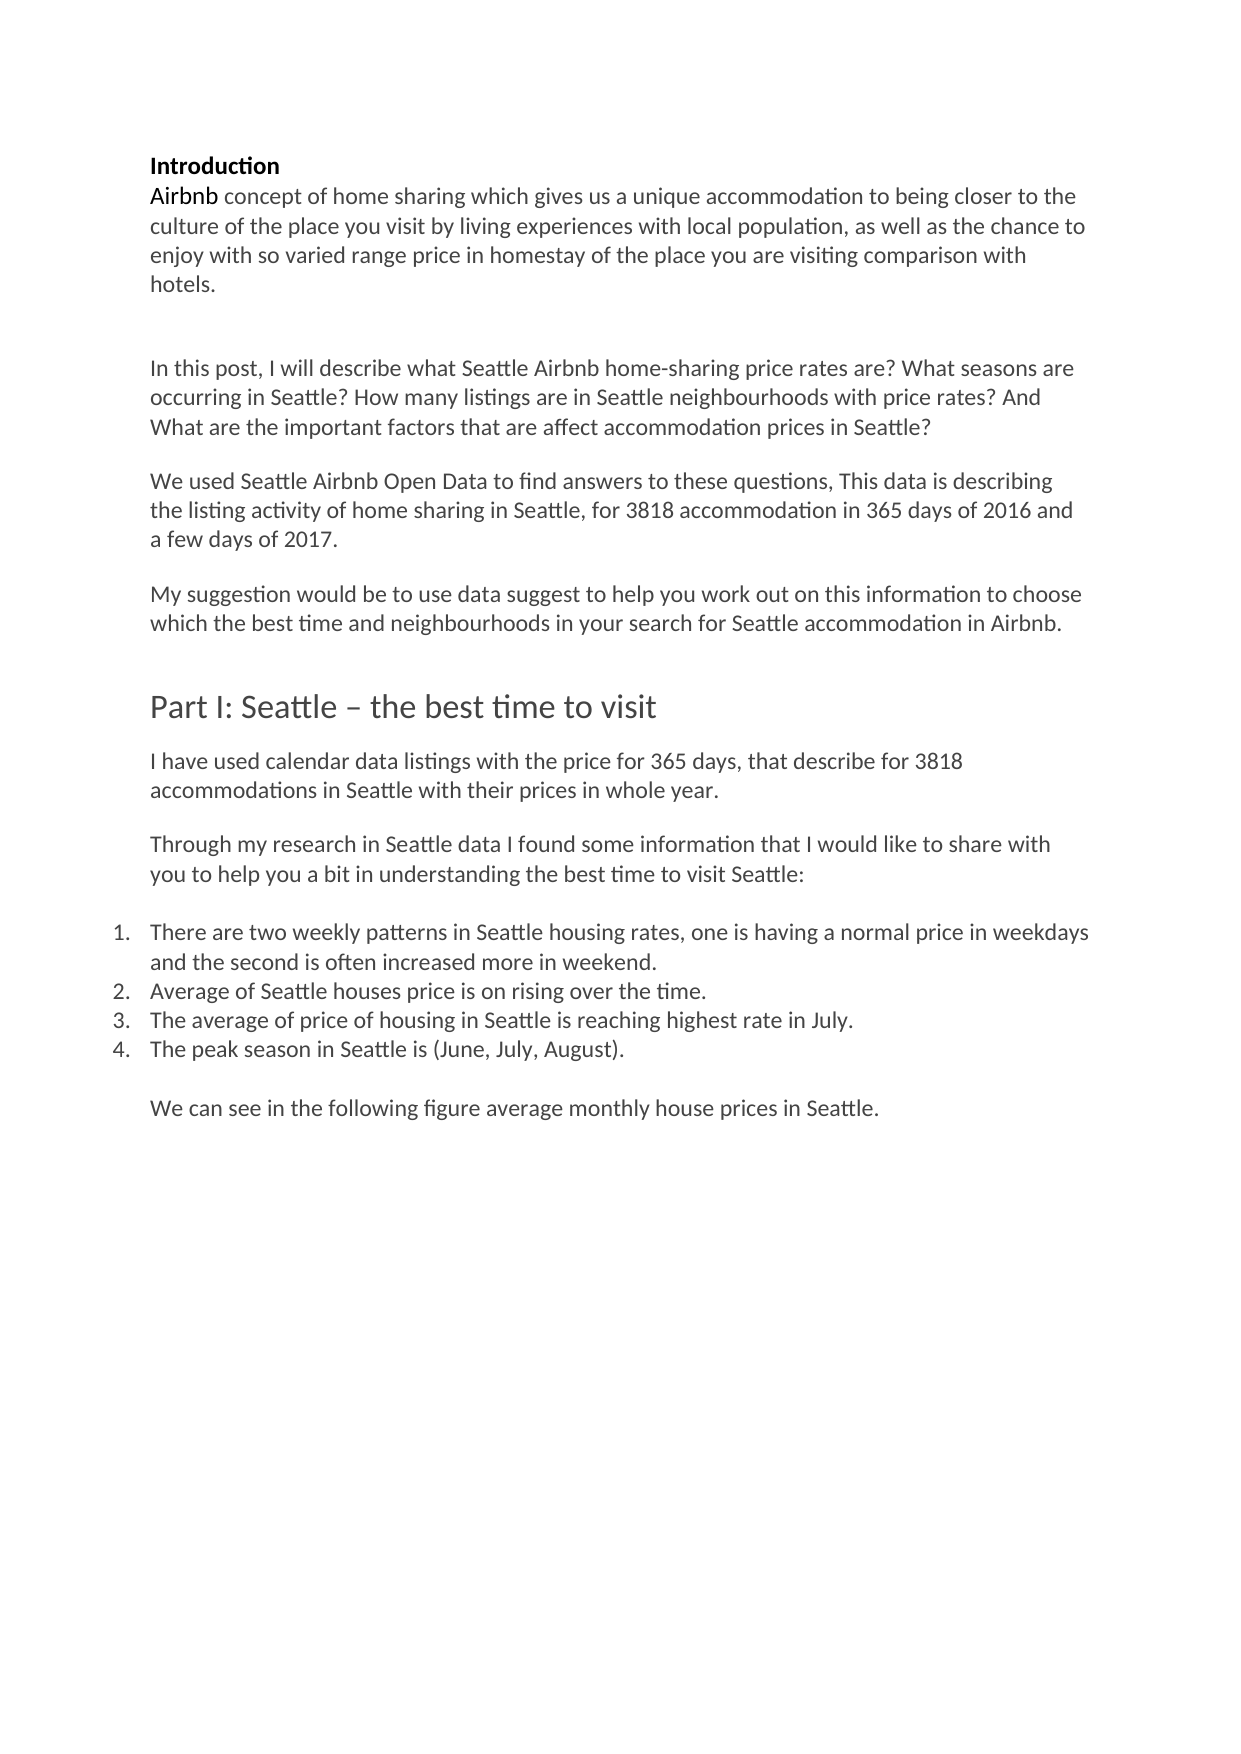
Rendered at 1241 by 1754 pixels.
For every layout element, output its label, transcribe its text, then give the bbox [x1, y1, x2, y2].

list Average of Seattle houses price is on rising over the time. [112, 976, 1090, 1005]
list There are two weekly patterns in Seattle housing rates, one is having a normal price in weekdays and the second is often increased more in weekend. [112, 917, 1090, 976]
list The average of price of housing in Seattle is reaching highest rate in July. [112, 1005, 1090, 1034]
text Introduction [150, 150, 1090, 181]
text I have used calendar data listings with the price for 365 days, that describe for 3818 accommodations in Seattle with their prices in whole year. [150, 746, 1090, 804]
text We can see in the following figure average monthly house prices in Seattle. [150, 1093, 1090, 1122]
text Part I: Seattle – the best time to visit [150, 685, 1090, 727]
text Through my research in Seattle data I found some information that I would like to share with you to help you a bit in understanding the best time to visit Seattle: [150, 829, 1090, 888]
text Airbnb concept of home sharing which gives us a unique accommodation to being closer to the culture of the place you visit by living experiences with local population, as well as the chance to enjoy with so varied range price in homestay of the place you are visiting comparison with hotels. [150, 181, 1090, 299]
text In this post, I will describe what Seattle Airbnb home-sharing price rates are? What seasons are occurring in Seattle? How many listings are in Seattle neighbourhoods with price rates? And What are the important factors that are affect accommodation prices in Seattle? [150, 353, 1090, 441]
text My suggestion would be to use data suggest to help you work out on this information to choose which the best time and neighbourhoods in your search for Seattle accommodation in Airbnb. [150, 579, 1090, 637]
list The peak season in Seattle is (June, July, August). [112, 1034, 1090, 1064]
text We used Seattle Airbnb Open Data to find answers to these questions, This data is describing the listing activity of home sharing in Seattle, for 3818 accommodation in 365 days of 2016 and a few days of 2017. [150, 466, 1090, 554]
